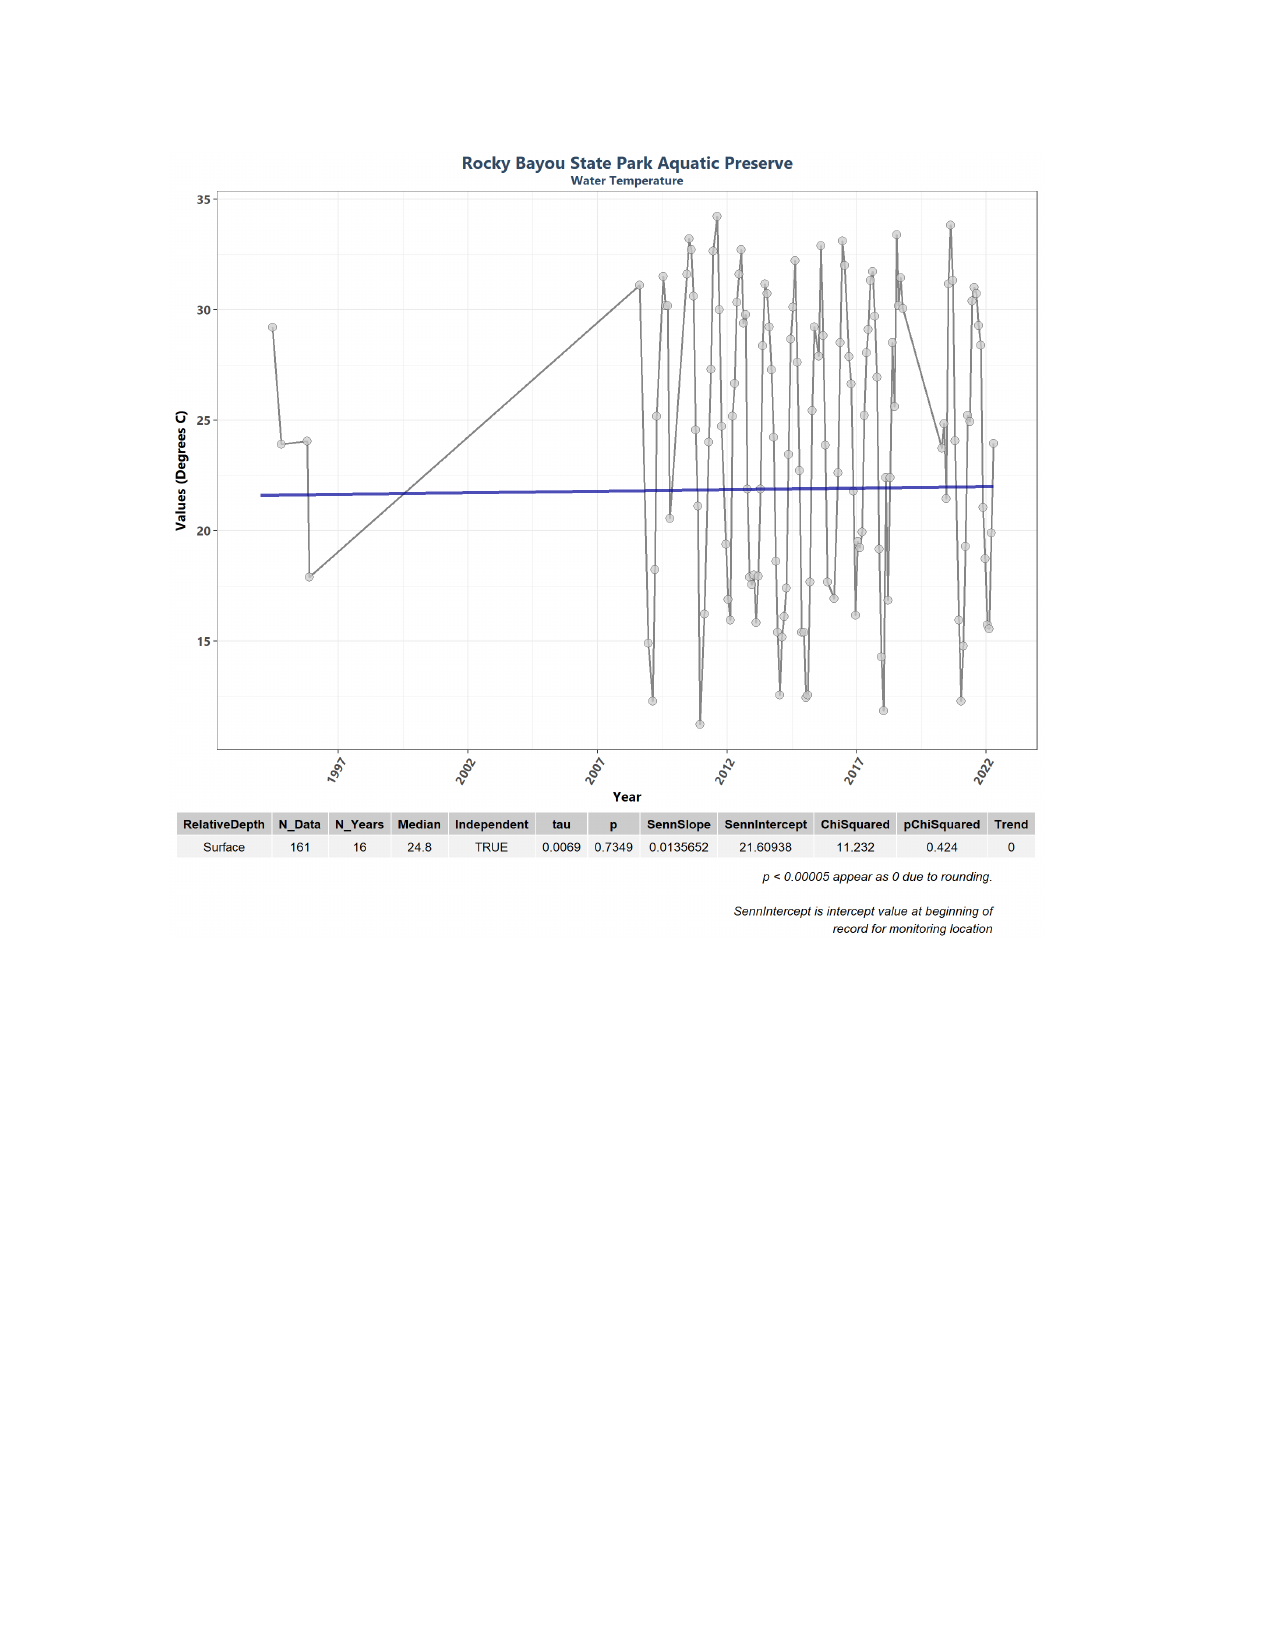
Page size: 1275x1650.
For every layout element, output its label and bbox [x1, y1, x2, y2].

picture [168, 150, 1044, 938]
